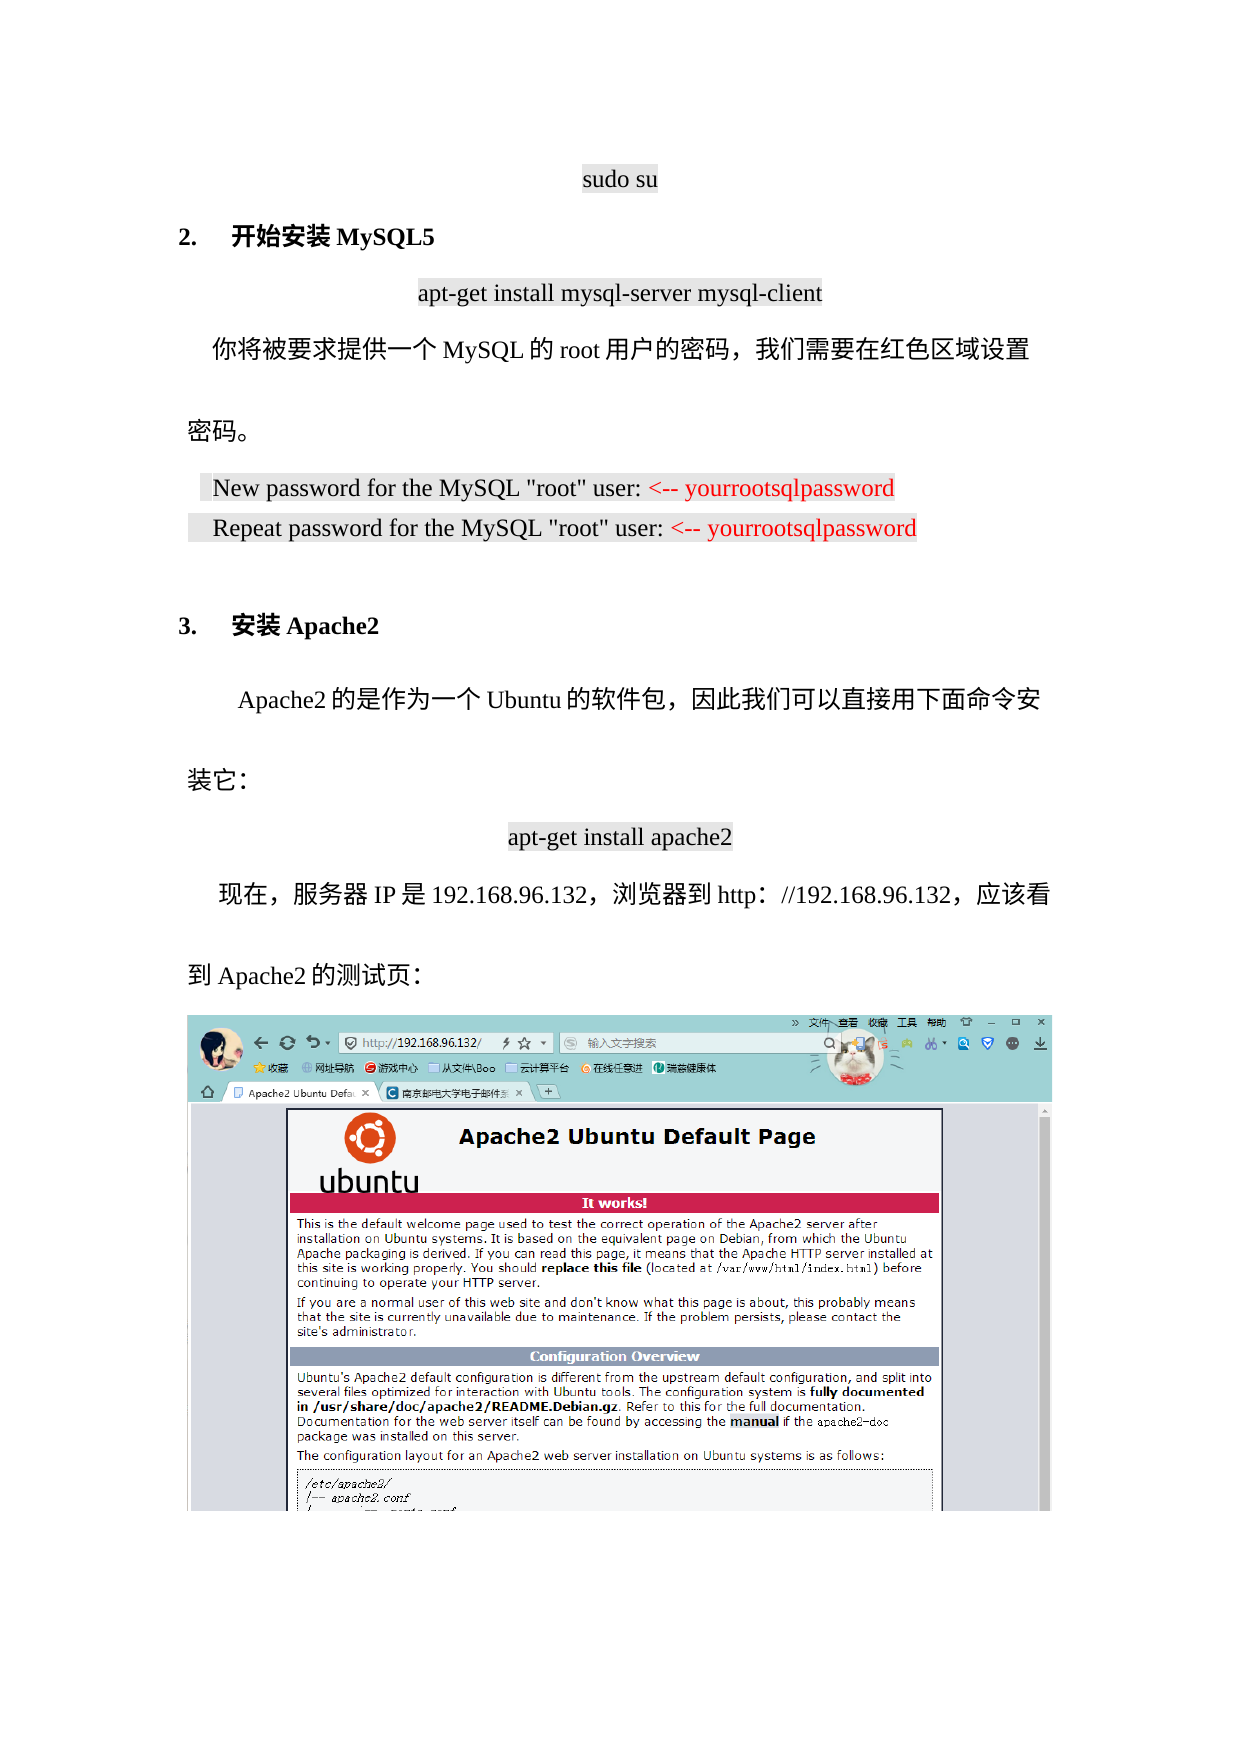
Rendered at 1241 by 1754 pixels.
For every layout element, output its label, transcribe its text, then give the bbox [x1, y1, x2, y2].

picture [187, 1015, 1053, 1511]
text New password for the MySQL "root" user: <-- yourrootsqlpassword Repeat password for the MySQL "root" user: <-- yourrootsqlpassword [187, 471, 1053, 544]
text Apache2的是作为一个Ubuntu的软件包，因此我们可以直接用下面命令安装它： [187, 665, 1053, 811]
text 现在，服务器IP是192.168.96.132，浏览器到http：//192.168.96.132，应该看到Apache2的测试页： [187, 860, 1053, 1006]
text apt-get install apache2 [187, 820, 1053, 853]
text 你将被要求提供一个MySQL的root用户的密码，我们需要在红色区域设置密码。 [187, 315, 1053, 462]
list 安装Apache2 [187, 591, 1053, 656]
list 开始安装MySQL5 [187, 202, 1053, 267]
text apt-get install mysql-server mysql-client [187, 276, 1053, 308]
text sudo su [187, 162, 1053, 194]
